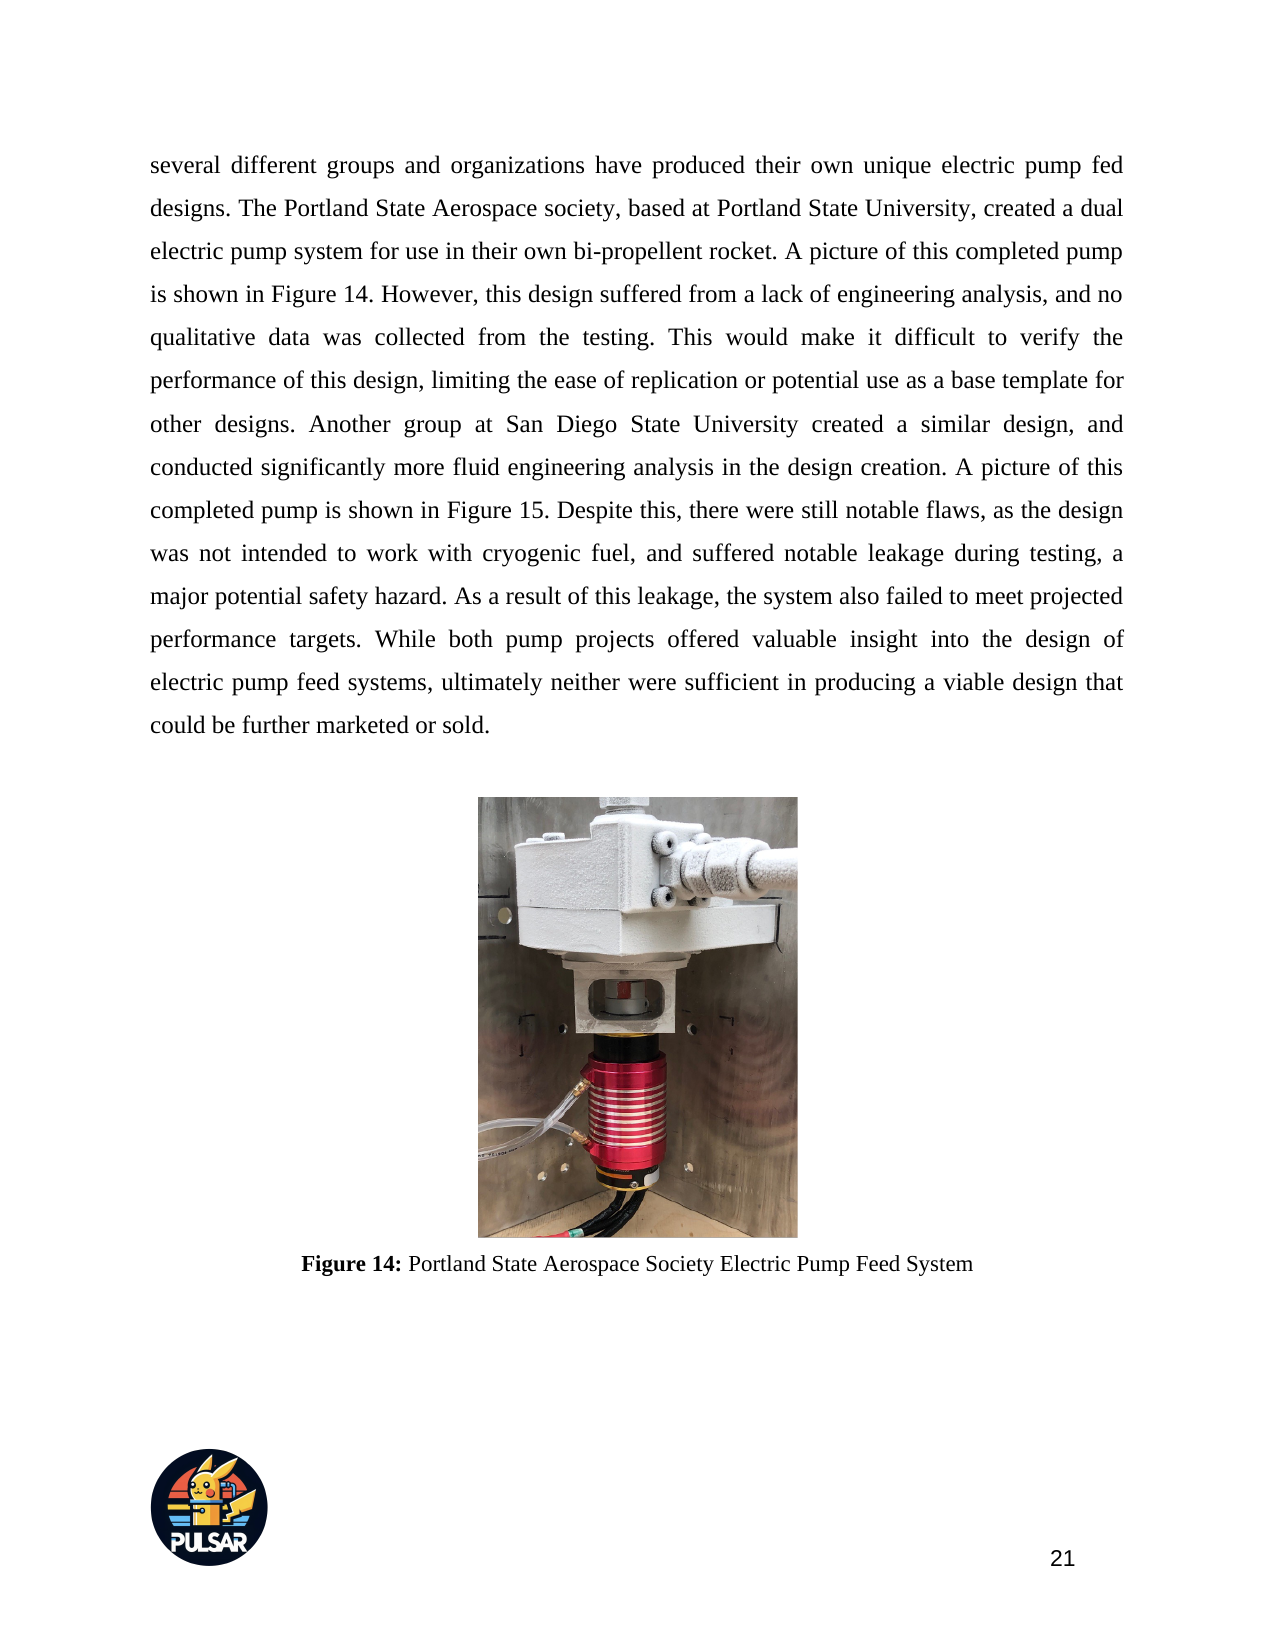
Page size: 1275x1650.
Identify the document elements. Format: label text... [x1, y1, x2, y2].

picture [150, 1448, 268, 1567]
text Figure 14: Portland State Aerospace Society Electric Pump Feed System [150, 1251, 1125, 1277]
picture [477, 796, 798, 1238]
